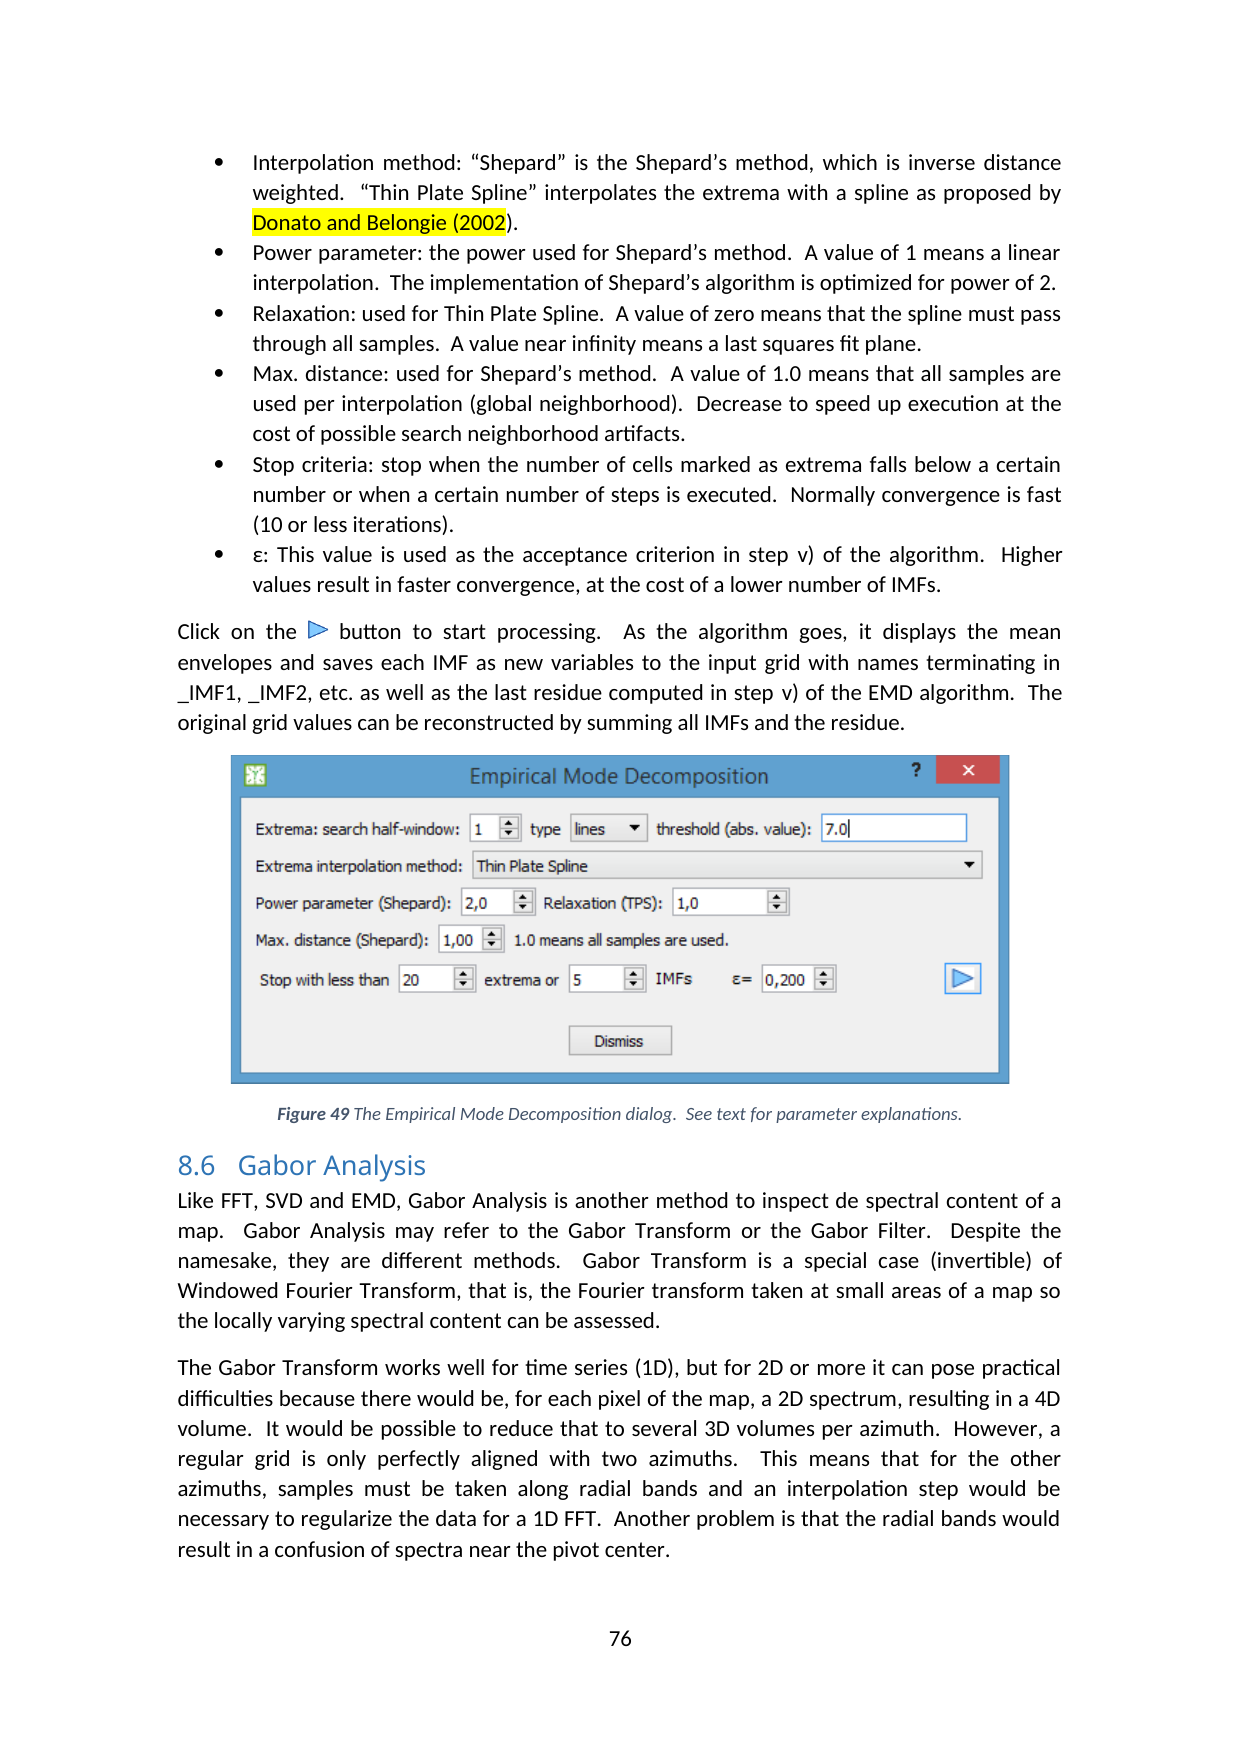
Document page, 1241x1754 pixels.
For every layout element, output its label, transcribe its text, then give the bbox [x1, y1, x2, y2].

list Power parameter: the power used for Shepard’s method. A value of 1 means a linear interpolation. The implementation of Shepard’s algorithm is optimized for power of 2. [215, 238, 1063, 296]
text Figure 49 The Empirical Mode Decomposition dialog. See text for parameter explanations. [177, 1102, 1063, 1125]
list ε: This value is used as the acceptance criterion in step v) of the algorithm. Higher values result in faster convergence, at the cost of a lower number of IMFs. [215, 540, 1063, 598]
text Like FFT, SVD and EMD, Gabor Analysis is another method to inspect de spectral content of a map. Gabor Analysis may refer to the Gabor Transform or the Gabor Filter. Despite the namesake, they are different methods. Gabor Transform is a special case (invertible) of Windowed Fourier Transform, that is, the Fourier transform taken at small areas of a map so the locally varying spectral content can be assessed. [177, 1186, 1063, 1334]
list Max. distance: used for Shepard’s method. A value of 1.0 means that all samples are used per interpolation (global neighborhood). Decrease to speed up execution at the cost of possible search neighborhood artifacts. [215, 359, 1063, 447]
picture [307, 619, 329, 640]
subtitle Gabor Analysis [177, 1146, 1063, 1183]
picture [230, 755, 1010, 1084]
text The Gabor Transform works well for time series (1D), but for 2D or more it can pose practical difficulties because there would be, for each pixel of the map, a 2D spectrum, resulting in a 4D volume. It would be possible to reduce that to several 3D volumes per azimuth. However, a regular grid is only perfectly aligned with two azimuths. This means that for the other azimuths, samples must be taken along radial bands and an interpolation step would be necessary to regularize the data for a 1D FFT. Another problem is that the radial bands would result in a confusion of spectra near the pivot center. [177, 1353, 1063, 1563]
list Interpolation method: “Shepard” is the Shepard’s method, which is inverse distance weighted. “Thin Plate Spline” interpolates the extrema with a spline as proposed by Donato and Belongie (2002). [215, 148, 1063, 236]
list Relaxation: used for Thin Plate Spline. A value of zero means that the spline must pass through all samples. A value near infinity means a last squares fit plane. [215, 299, 1063, 357]
text Click on the button to start processing. As the algorithm goes, it displays the mean envelopes and saves each IMF as new variables to the input grid with names terminating in _IMF1, _IMF2, etc. as well as the last residue computed in step v) of the EMD algorithm. The original grid values can be reconstructed by summing all IMFs and the residue. [177, 617, 1063, 736]
list Stop criteria: stop when the number of cells marked as extrema falls below a certain number or when a certain number of steps is executed. Normally convergence is fast (10 or less iterations). [215, 450, 1063, 538]
